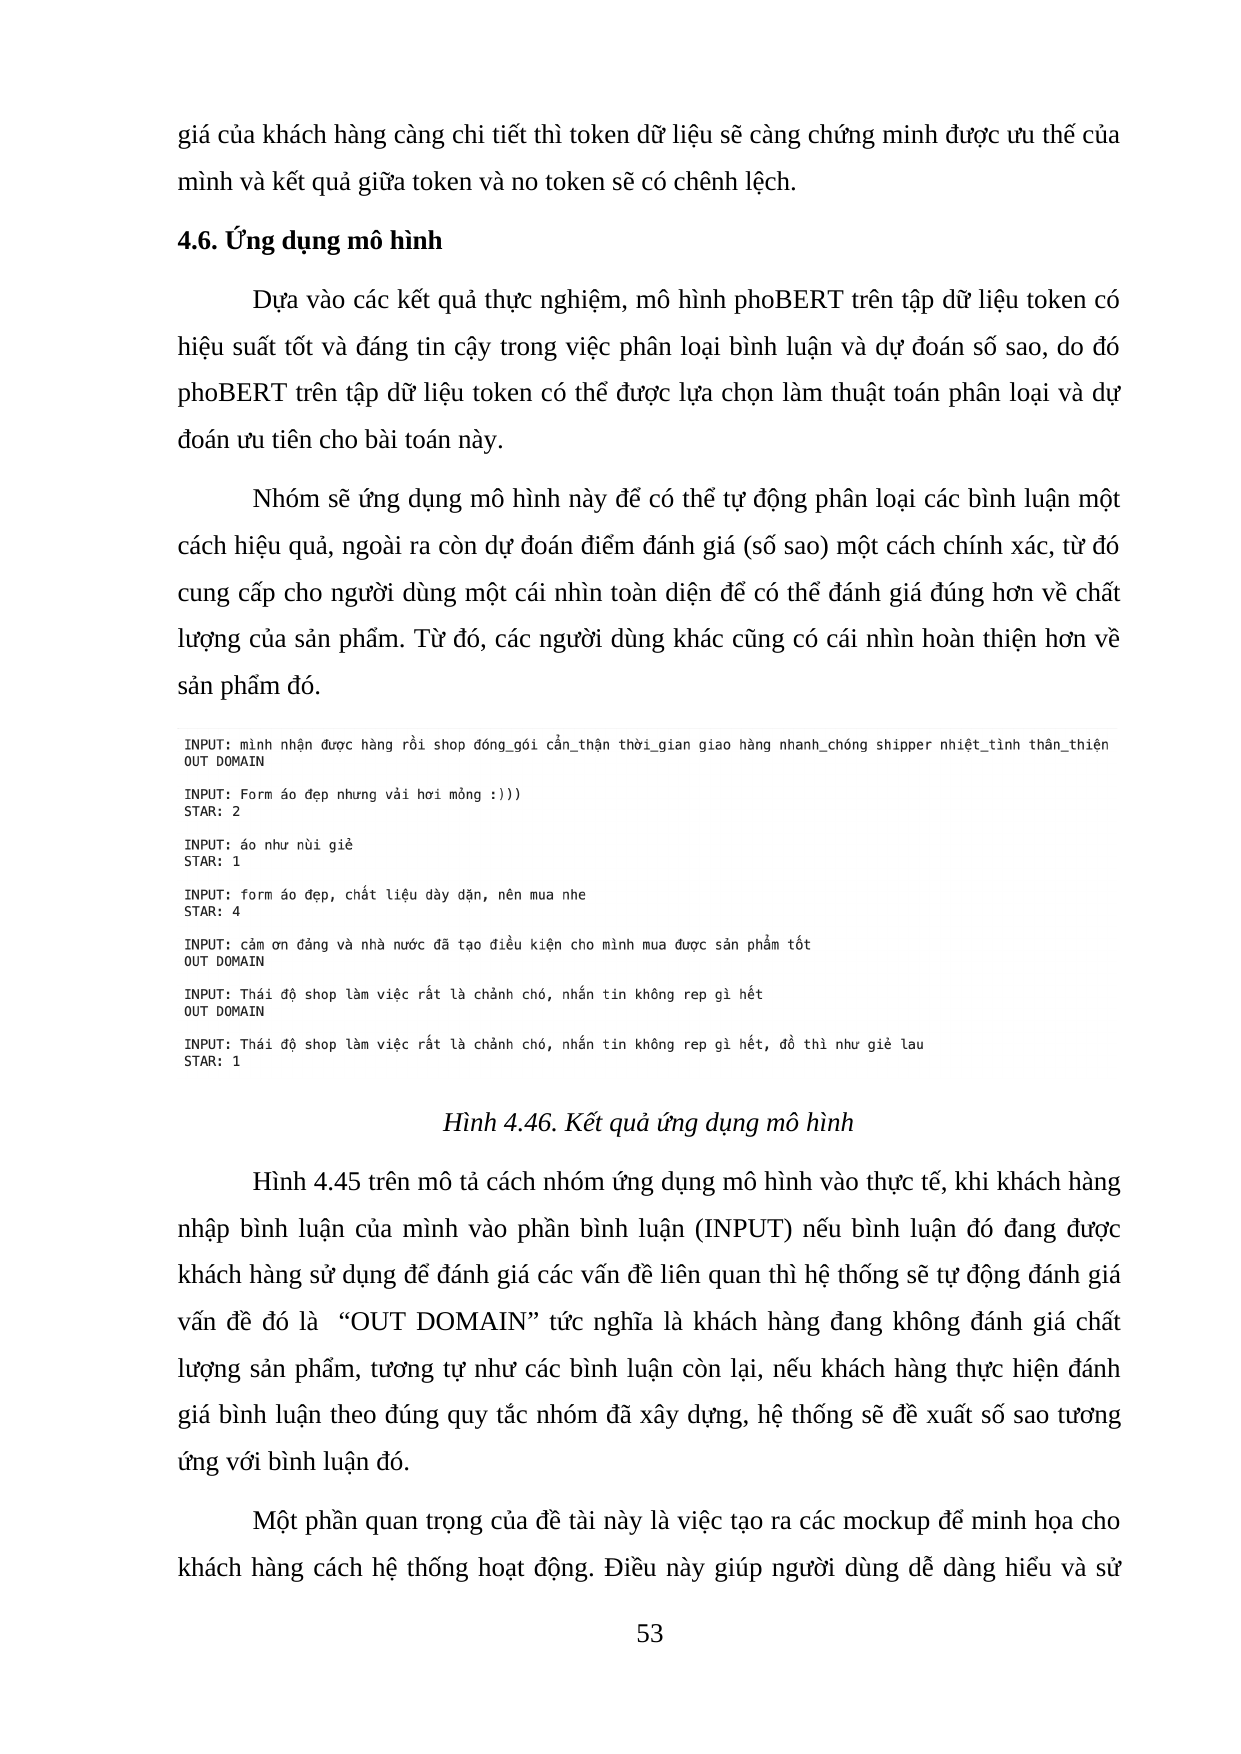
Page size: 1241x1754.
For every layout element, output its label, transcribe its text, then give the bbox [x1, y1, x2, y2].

text Nhóm sẽ ứng dụng mô hình này để có thể tự động phân loại các bình luận một cách hiệu quả, ngoài ra còn dự đoán điểm đánh giá (số sao) một cách chính xác, từ đó cung cấp cho người dùng một cái nhìn toàn diện để có thể đánh giá đúng hơn về chất lượng của sản phẩm. Từ đó, các người dùng khác cũng có cái nhìn hoàn thiện hơn về sản phẩm đó. [177, 482, 1122, 700]
picture [177, 728, 1118, 1079]
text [177, 118, 1122, 196]
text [177, 1504, 1122, 1582]
subtitle Ứng dụng mô hình [177, 224, 1122, 255]
text Hình 4.45 trên mô tả cách nhóm ứng dụng mô hình vào thực tế, khi khách hàng nhập bình luận của mình vào phần bình luận (INPUT) nếu bình luận đó đang được khách hàng sử dụng để đánh giá các vấn đề liên quan thì hệ thống sẽ tự động đánh giá vấn đề đó là “OUT DOMAIN” tức nghĩa là khách hàng đang không đánh giá chất lượng sản phẩm, tương tự như các bình luận còn lại, nếu khách hàng thực hiện đánh giá bình luận theo đúng quy tắc nhóm đã xây dựng, hệ thống sẽ đề xuất số sao tương ứng với bình luận đó. [177, 1165, 1122, 1476]
text Dựa vào các kết quả thực nghiệm, mô hình phoBERT trên tập dữ liệu token có hiệu suất tốt và đáng tin cậy trong việc phân loại bình luận và dự đoán số sao, do đó phoBERT trên tập dữ liệu token có thể được lựa chọn làm thuật toán phân loại và dự đoán ưu tiên cho bài toán này. [177, 283, 1122, 454]
